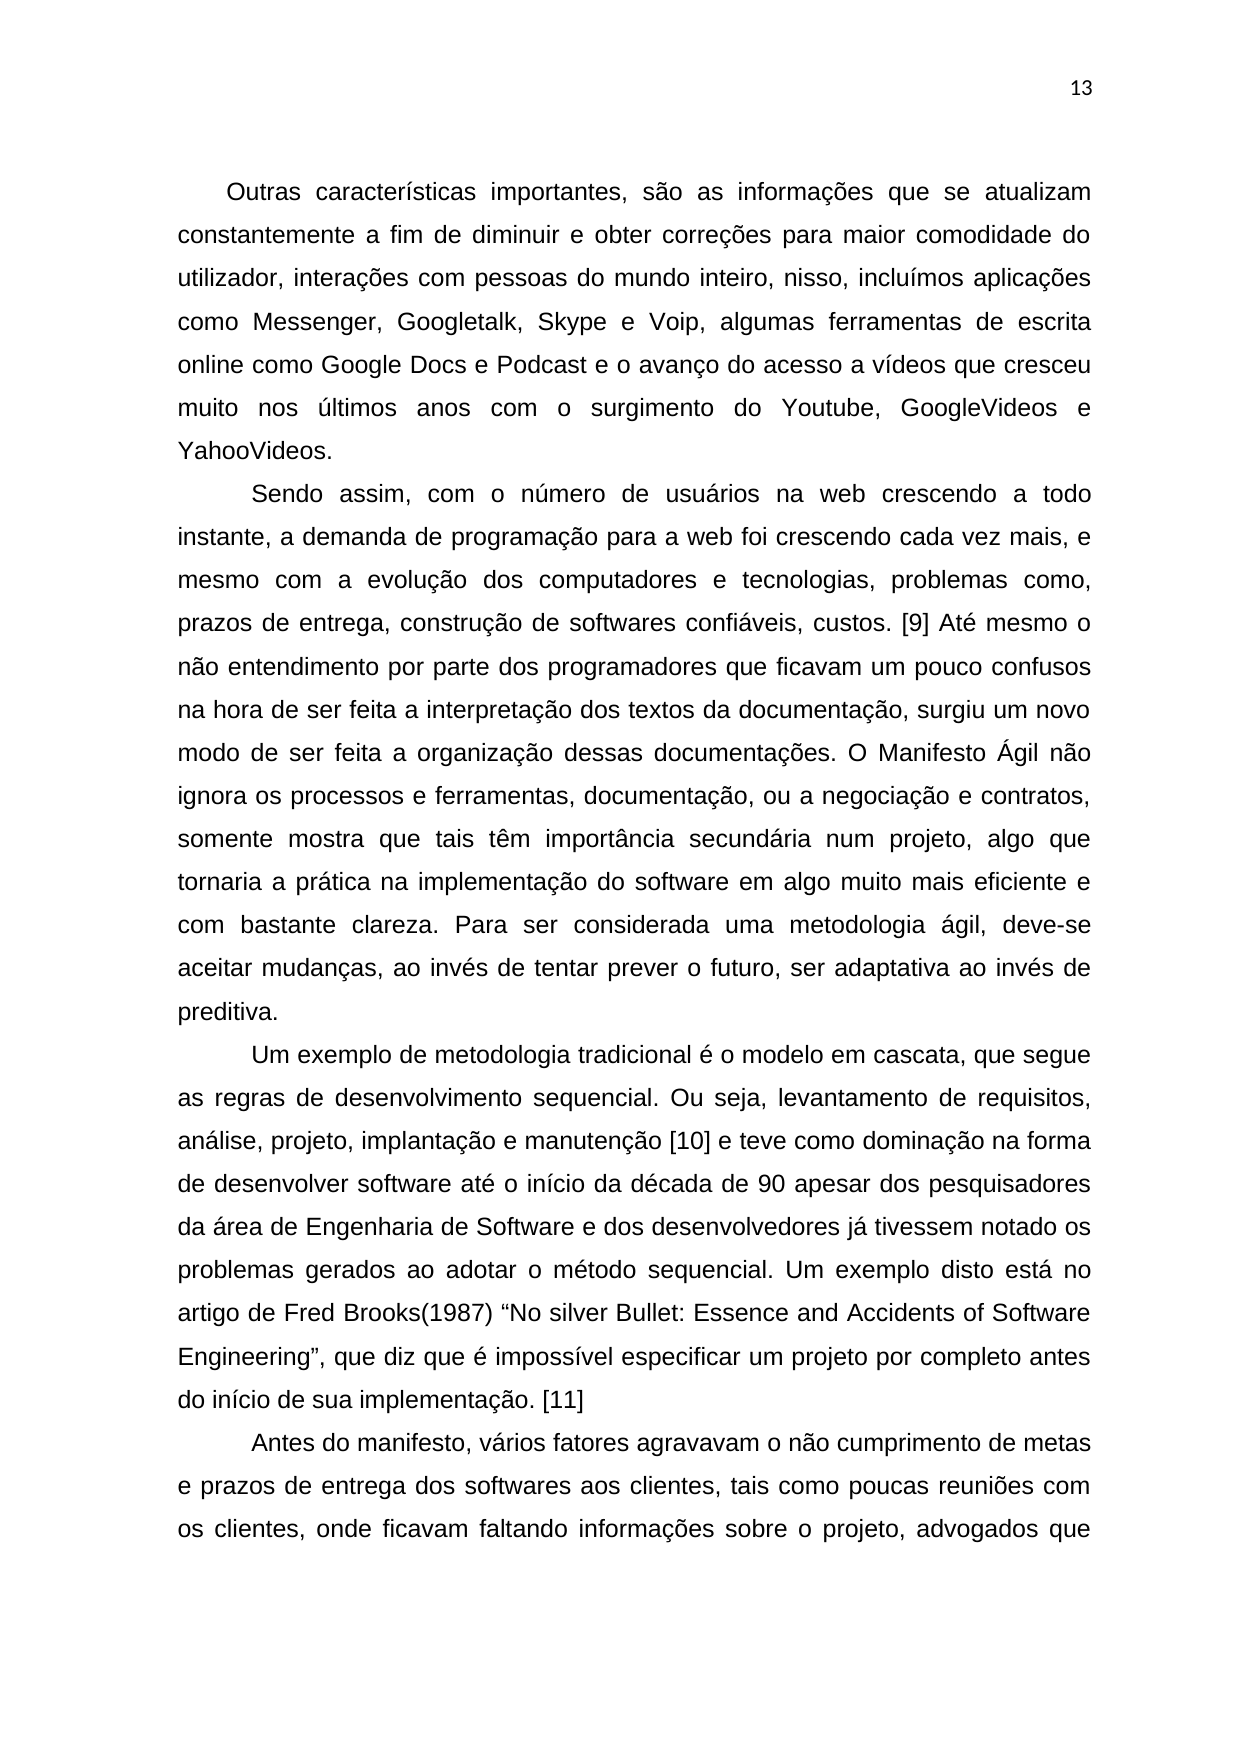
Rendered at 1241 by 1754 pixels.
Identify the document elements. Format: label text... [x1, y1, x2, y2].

text Sendo assim, com o número de usuários na web crescendo a todo instante, a demanda de programação para a web foi crescendo cada vez mais, e mesmo com a evolução dos computadores e tecnologias, problemas como, prazos de entrega, construção de softwares confiáveis, custos. [9] Até mesmo o não entendimento por parte dos programadores que ficavam um pouco confusos na hora de ser feita a interpretação dos textos da documentação, surgiu um novo modo de ser feita a organização dessas documentações. O Manifesto Ágil não ignora os processos e ferramentas, documentação, ou a negociação e contratos, somente mostra que tais têm importância secundária num projeto, algo que tornaria a prática na implementação do software em algo muito mais eficiente e com bastante clareza. Para ser considerada uma metodologia ágil, deve-se aceitar mudanças, ao invés de tentar prever o futuro, ser adaptativa ao invés de preditiva. [177, 479, 1092, 1025]
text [177, 1428, 1092, 1543]
text Um exemplo de metodologia tradicional é o modelo em cascata, que segue as regras de desenvolvimento sequencial. Ou seja, levantamento de requisitos, análise, projeto, implantação e manutenção [10] e teve como dominação na forma de desenvolver software até o início da década de 90 apesar dos pesquisadores da área de Engenharia de Software e dos desenvolvedores já tivessem notado os problemas gerados ao adotar o método sequencial. Um exemplo disto está no artigo de Fred Brooks(1987) “No silver Bullet: Essence and Accidents of Software Engineering”, que diz que é impossível especificar um projeto por completo antes do início de sua implementação. [11] [177, 1040, 1092, 1413]
text Outras características importantes, são as informações que se atualizam constantemente a fim de diminuir e obter correções para maior comodidade do utilizador, interações com pessoas do mundo inteiro, nisso, incluímos aplicações como Messenger, Googletalk, Skype e Voip, algumas ferramentas de escrita online como Google Docs e Podcast e o avanço do acesso a vídeos que cresceu muito nos últimos anos com o surgimento do Youtube, GoogleVideos e YahooVideos. [177, 177, 1092, 465]
